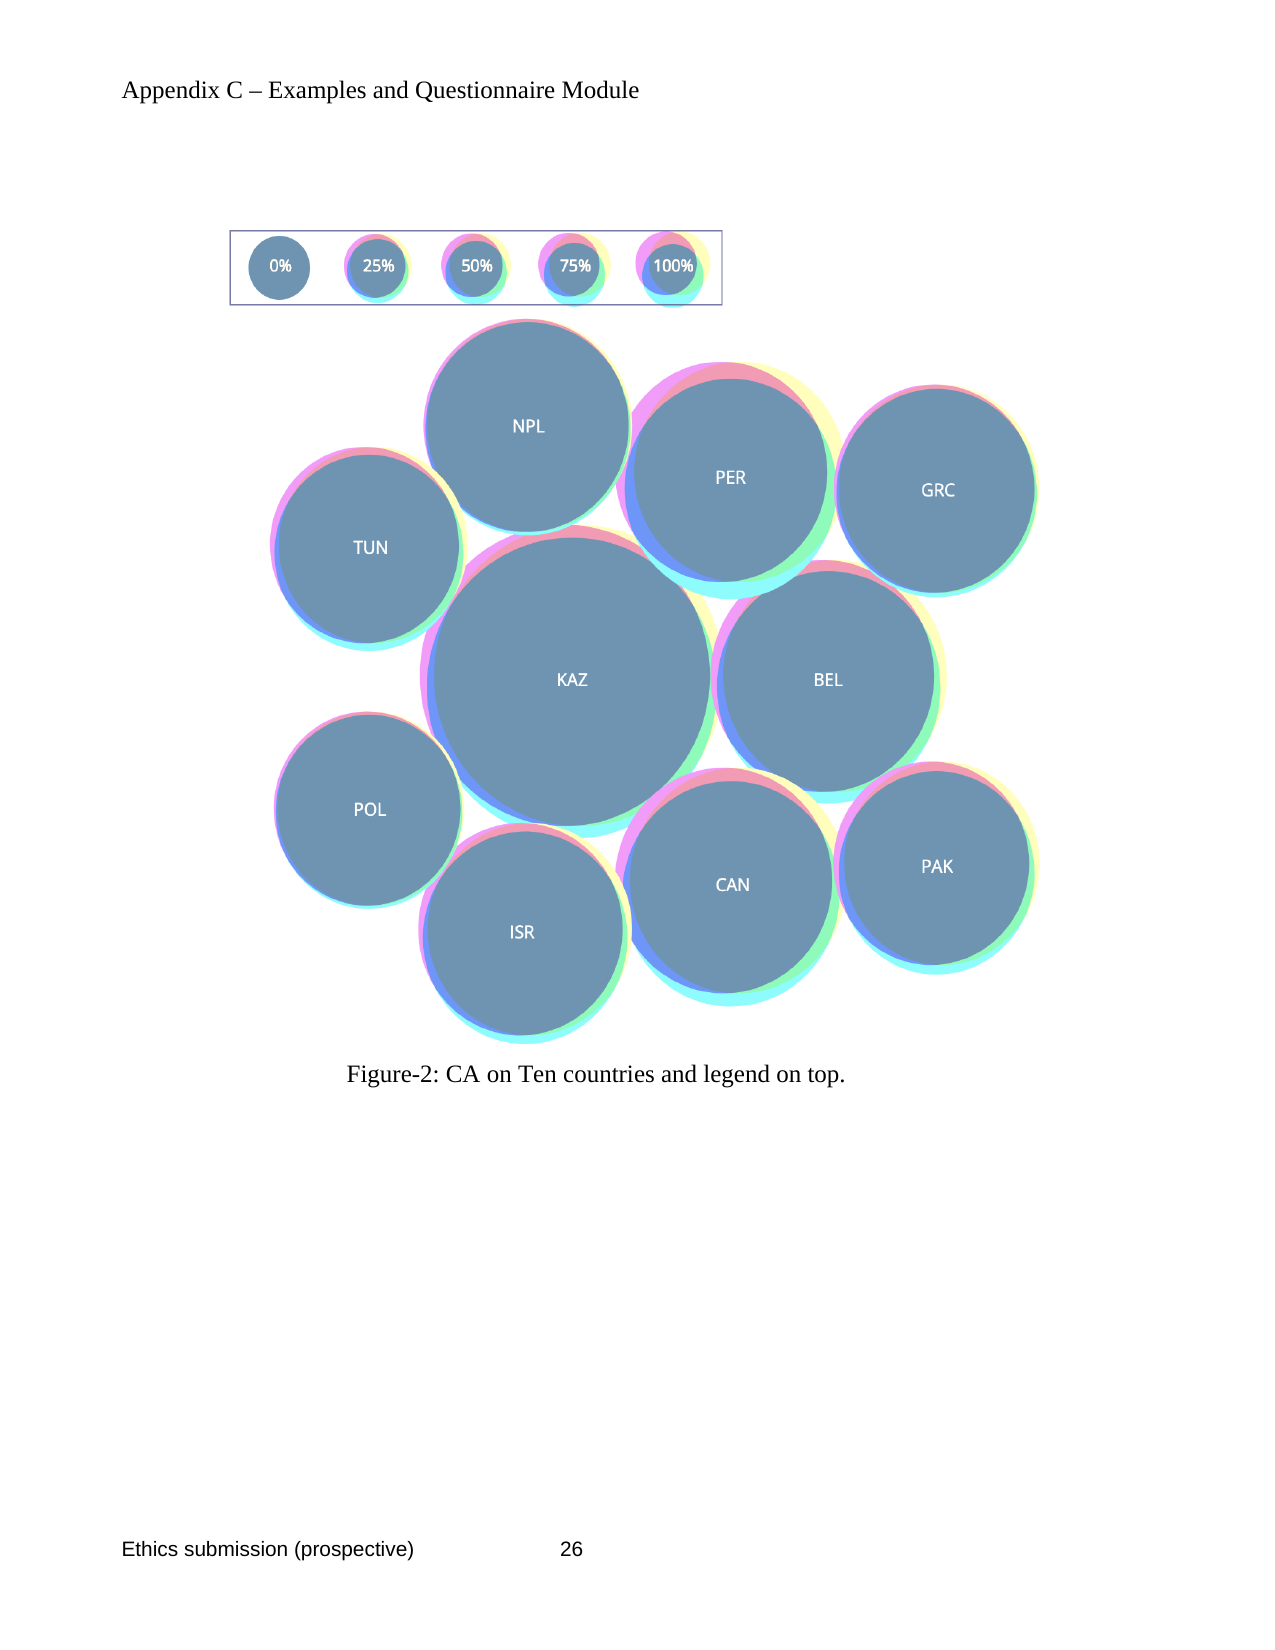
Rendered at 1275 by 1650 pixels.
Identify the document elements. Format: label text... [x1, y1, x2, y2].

text Figure-2: CA on Ten countries and legend on top. [271, 1059, 1153, 1088]
picture [225, 226, 1050, 1059]
